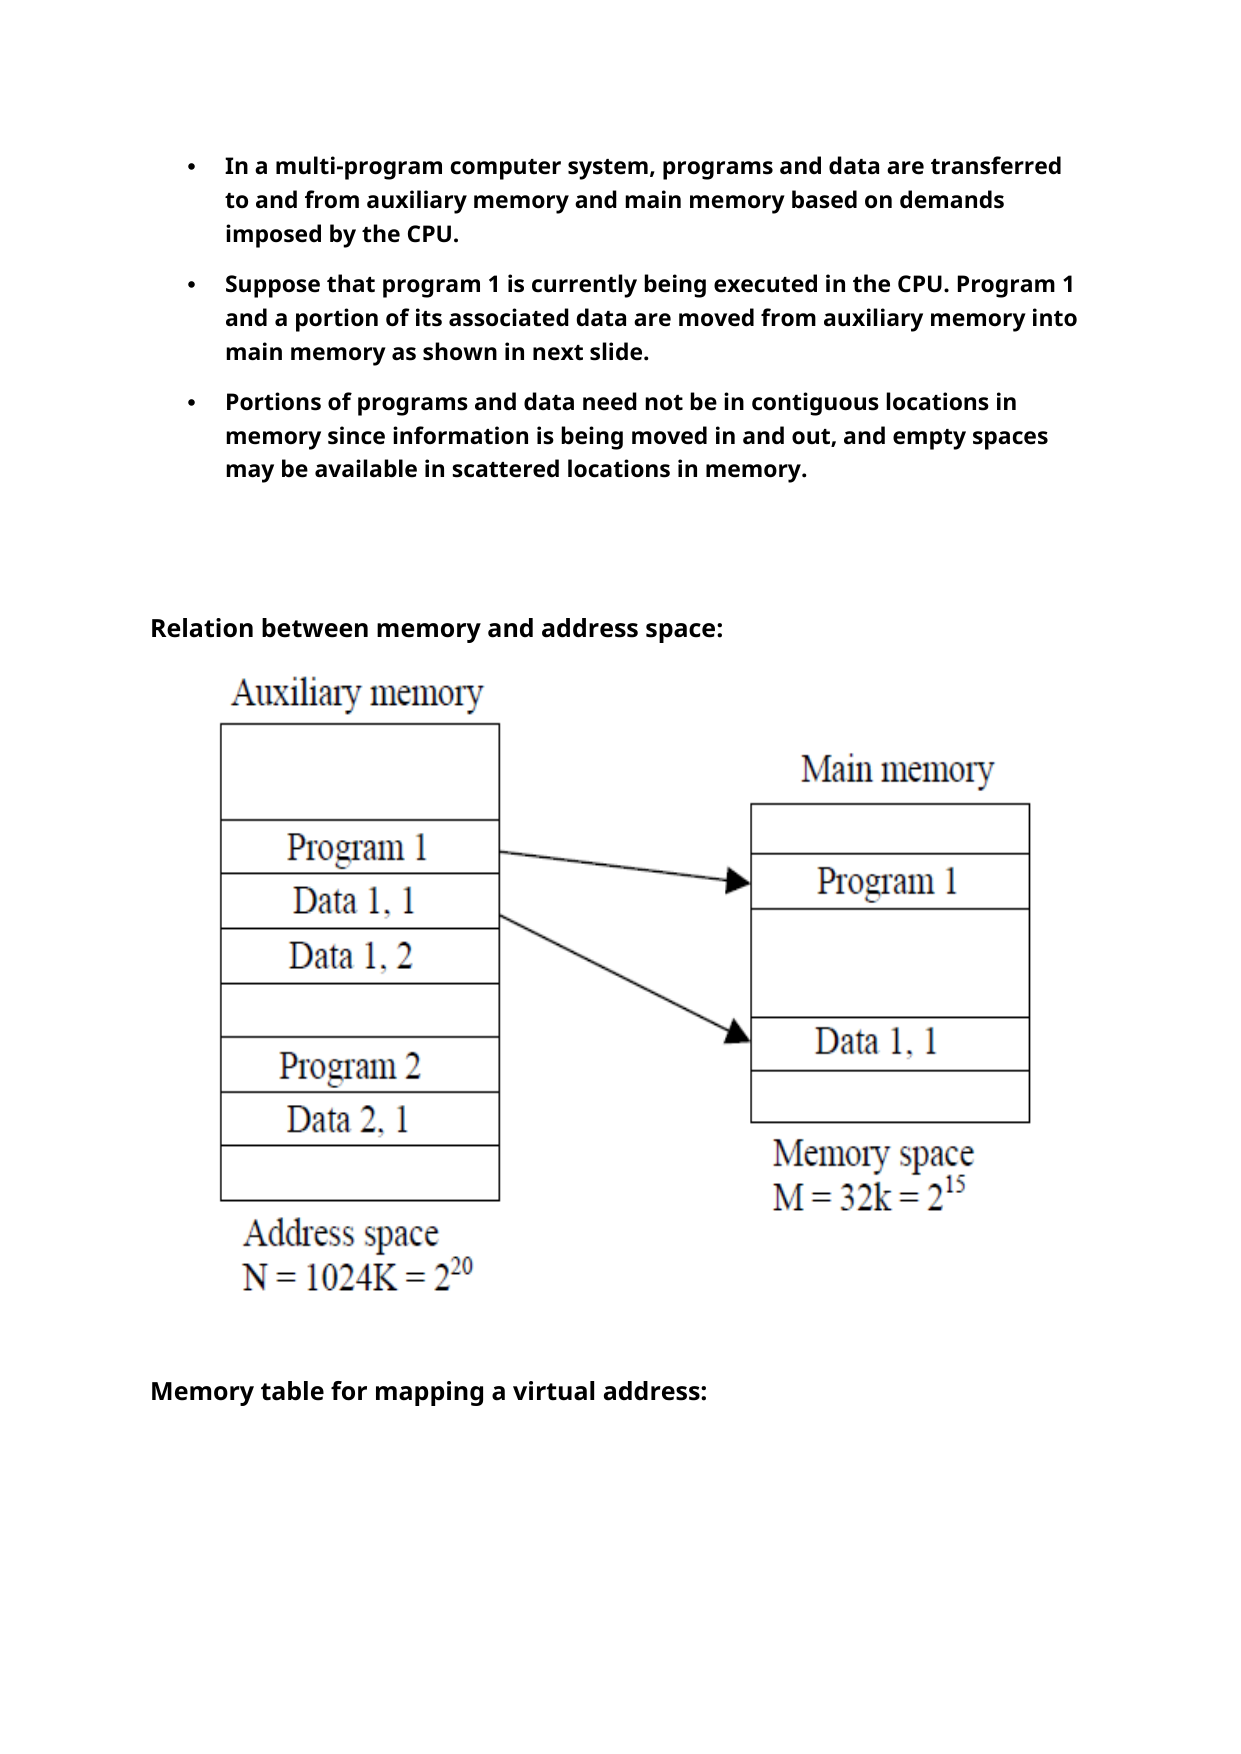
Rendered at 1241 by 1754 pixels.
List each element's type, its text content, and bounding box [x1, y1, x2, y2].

picture [186, 664, 1054, 1305]
list Portions of programs and data need not be in contiguous locations in memory since information is being moved in and out, and empty spaces may be available in scattered locations in memory. [187, 386, 1090, 484]
list Suppose that program 1 is currently being executed in the CPU. Program 1 and a portion of its associated data are moved from auxiliary memory into main memory as shown in next slide. [187, 268, 1090, 367]
list In a multi-program computer system, programs and data are transferred to and from auxiliary memory and main memory based on demands imposed by the CPU. [187, 150, 1090, 249]
text Relation between memory and address space: [150, 611, 1090, 645]
text Memory table for mapping a virtual address: [150, 1374, 1090, 1408]
